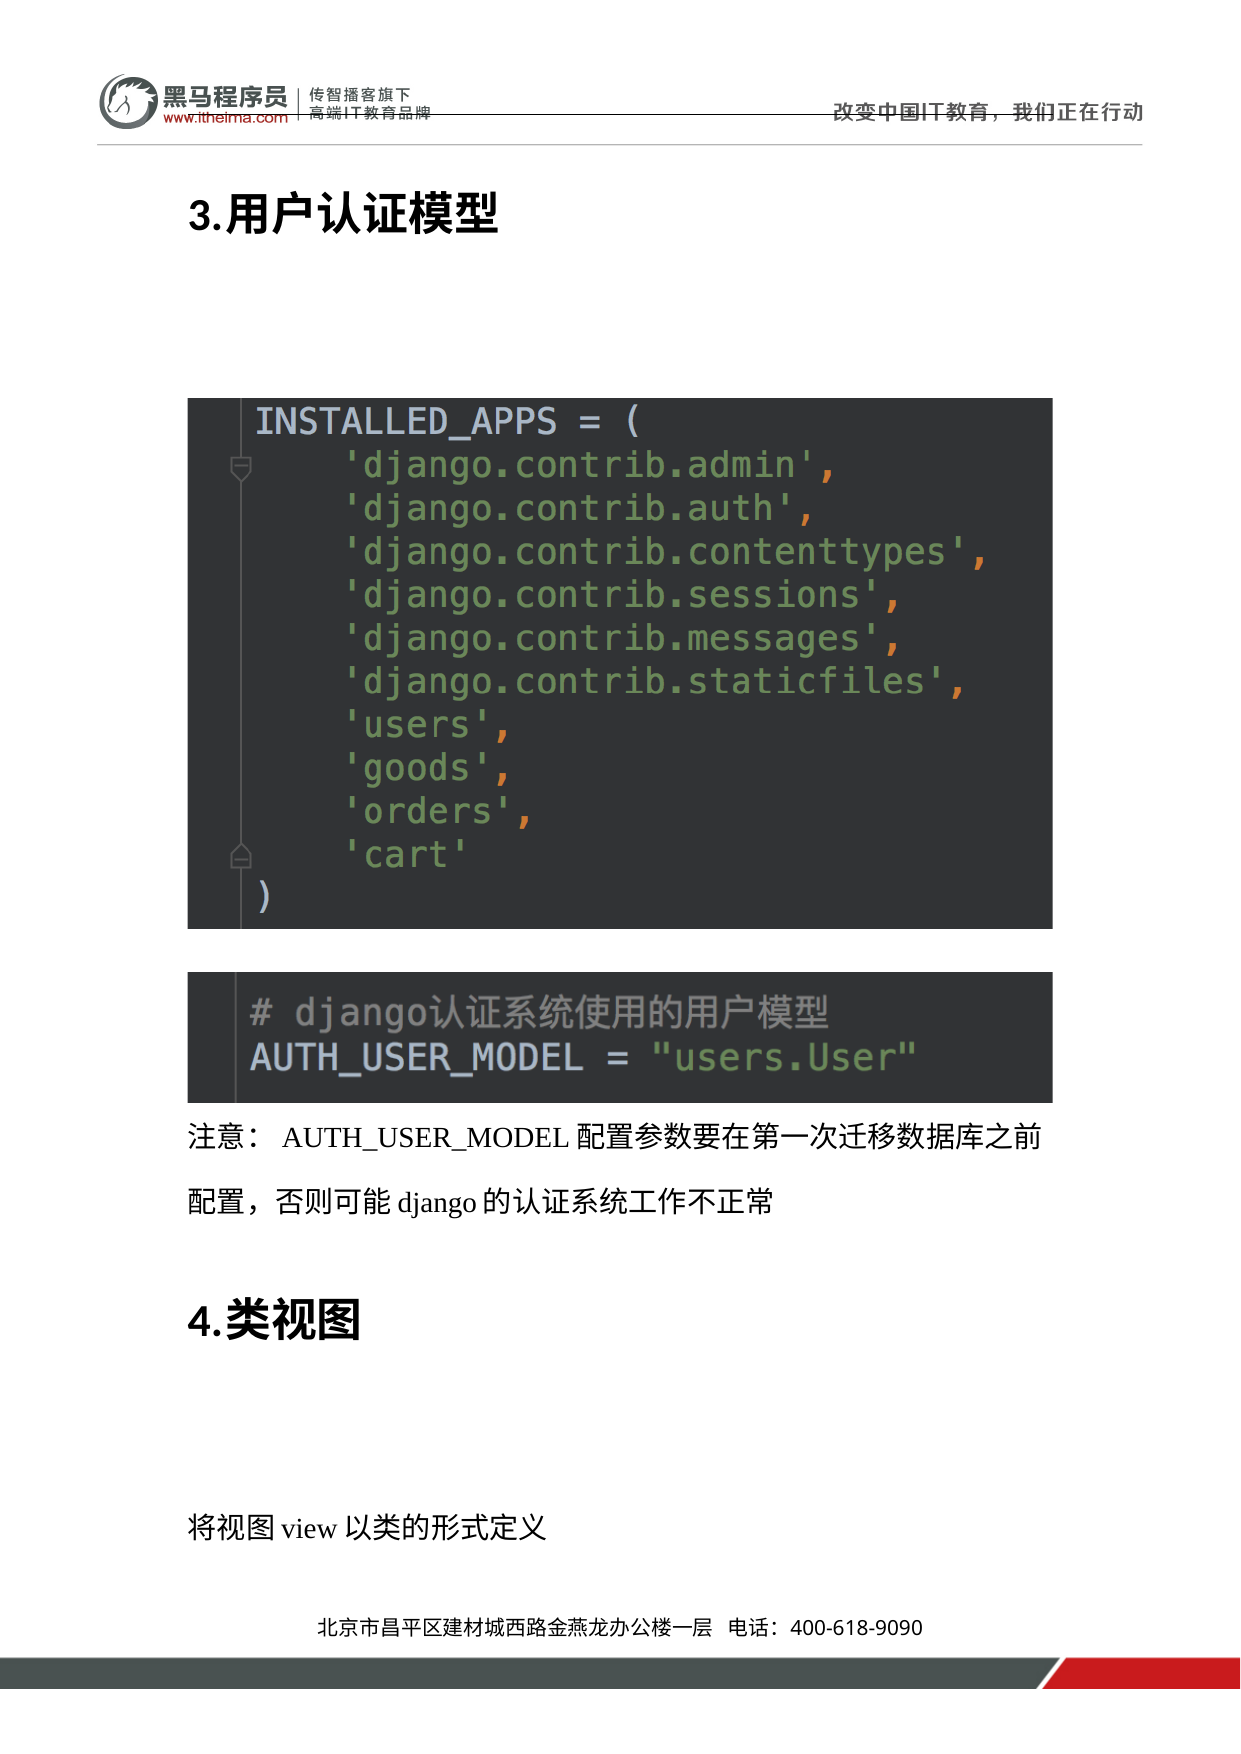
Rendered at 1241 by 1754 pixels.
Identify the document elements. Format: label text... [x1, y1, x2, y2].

text 将视图view以类的形式定义 [187, 1493, 1053, 1558]
picture [0, 3, 1241, 153]
subtitle 用户认证模型 [187, 162, 1053, 259]
picture [0, 1599, 1241, 1689]
subtitle 类视图 [187, 1268, 1053, 1365]
text 注意： AUTH_USER_MODEL配置参数要在第一次迁移数据库之前配置，否则可能django的认证系统工作不正常 [187, 1103, 1053, 1232]
picture [187, 972, 1053, 1103]
picture [187, 398, 1053, 929]
